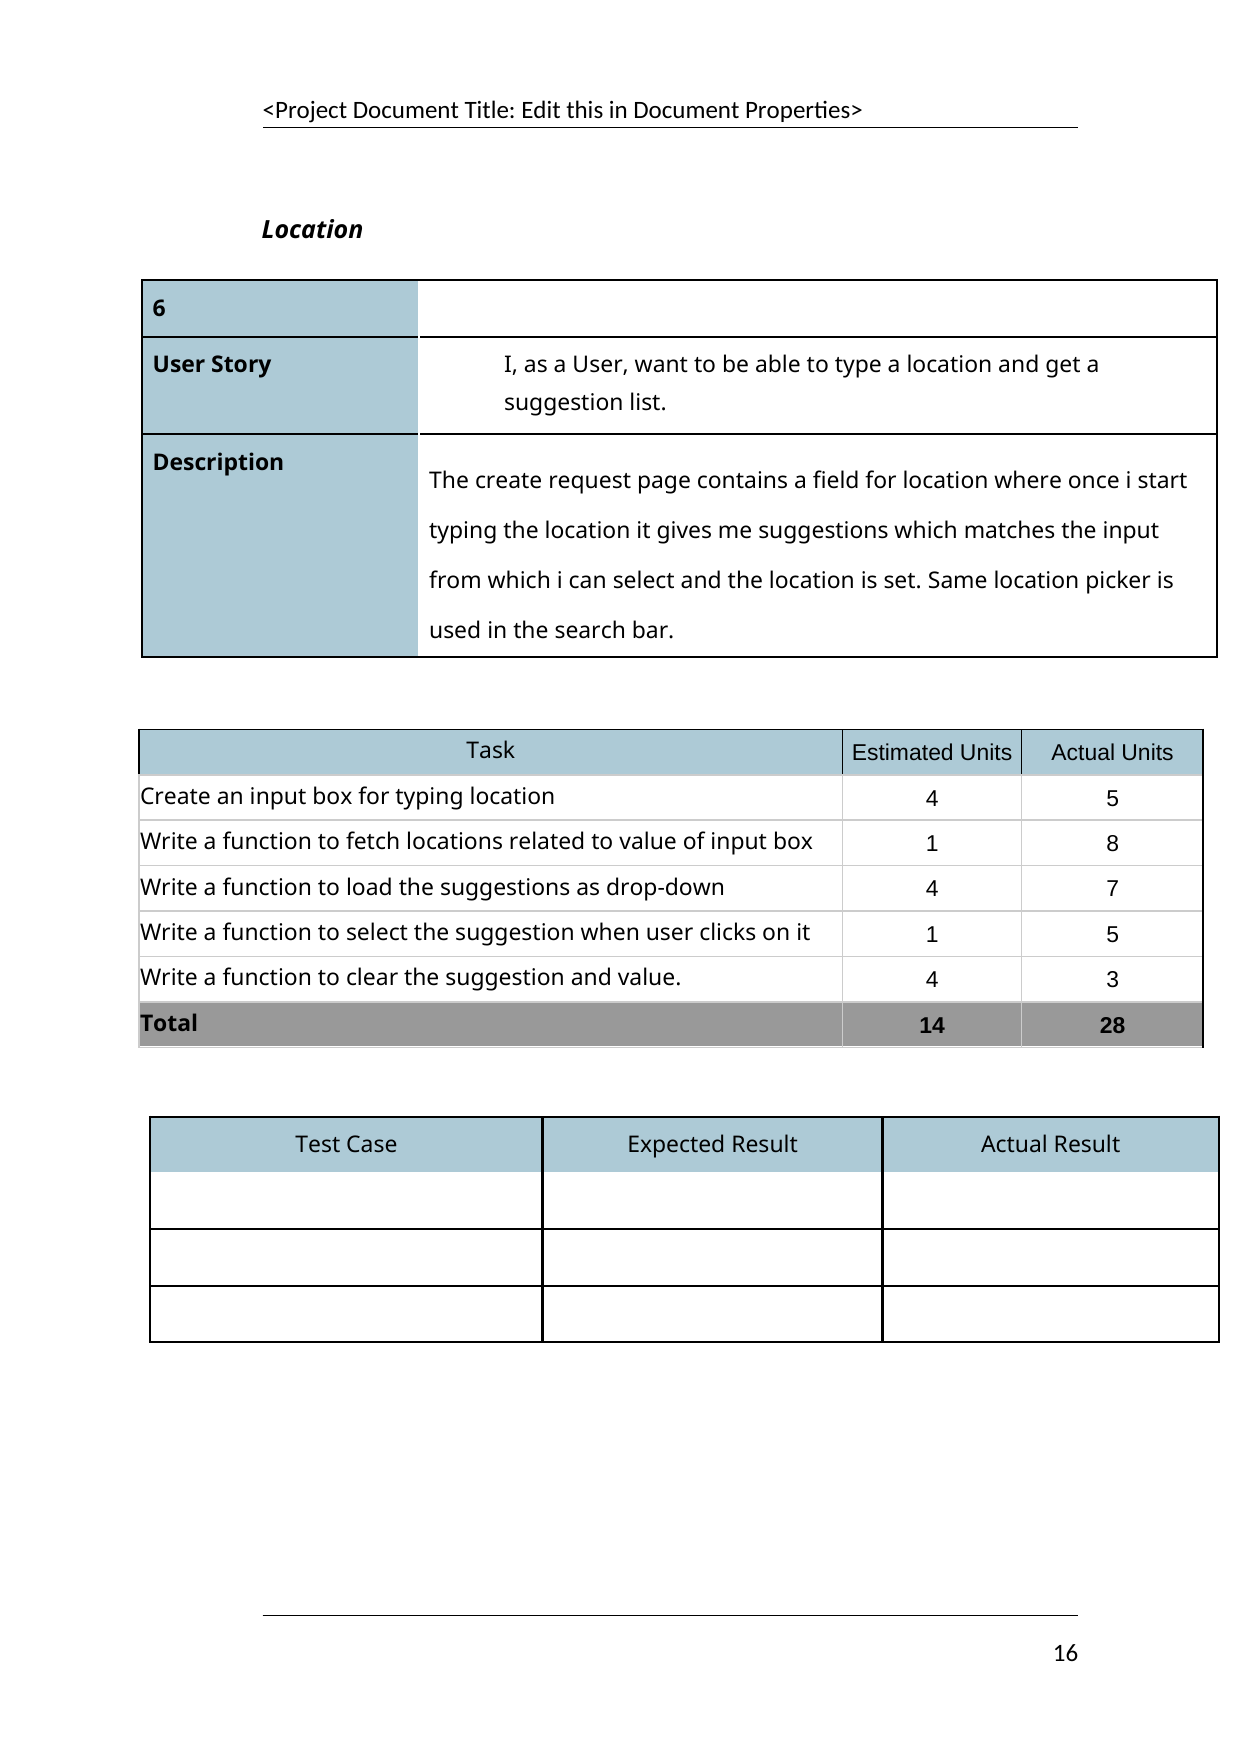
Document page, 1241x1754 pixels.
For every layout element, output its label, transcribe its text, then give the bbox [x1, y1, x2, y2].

table_cell [544, 1287, 881, 1341]
table_header Estimated Units [843, 730, 1021, 774]
table_cell 5 [1022, 776, 1202, 819]
table_cell The create request page contains a field for location where once i start typing the location it gives me suggestions which matches the input from which i can select and the location is set. Same location picker is used in the search bar. [420, 435, 1216, 656]
table_cell 14 [843, 1003, 1021, 1046]
table_cell 4 [843, 866, 1021, 910]
table_header Actual Result [884, 1118, 1218, 1172]
table_cell I, as a User, want to be able to type a location and get a suggestion list. [420, 338, 1216, 433]
table_cell [151, 1287, 541, 1341]
table_cell 1 [843, 821, 1021, 865]
table_cell Create an input box for typing location [140, 776, 842, 819]
table_header [420, 281, 1216, 336]
table_cell Write a function to select the suggestion when user clicks on it [140, 912, 842, 956]
table_header 6 [143, 281, 418, 336]
table_cell [544, 1230, 881, 1284]
table_cell 8 [1022, 821, 1202, 865]
table_cell 7 [1022, 866, 1202, 910]
table_cell [151, 1174, 541, 1228]
table_cell 4 [843, 957, 1021, 1001]
table_cell 5 [1022, 912, 1202, 956]
table_cell [884, 1287, 1218, 1341]
table_cell [884, 1174, 1218, 1228]
table_header Test Case [151, 1118, 541, 1172]
table_cell 28 [1022, 1003, 1202, 1046]
table_cell 4 [843, 776, 1021, 819]
table_cell 3 [1022, 957, 1202, 1001]
table_cell Write a function to load the suggestions as drop-down [140, 866, 842, 910]
table_cell Total [140, 1003, 842, 1046]
table_header Task [140, 730, 842, 774]
table_cell [884, 1230, 1218, 1284]
table_cell Write a function to fetch locations related to value of input box [140, 821, 842, 865]
table_header Expected Result [544, 1118, 881, 1172]
table_cell [544, 1174, 881, 1228]
subtitle Location [261, 195, 1078, 245]
table_cell 1 [843, 912, 1021, 956]
table_cell Write a function to clear the suggestion and value. [140, 957, 842, 1001]
table_cell User Story [143, 338, 418, 433]
table_cell Description [143, 435, 418, 656]
table_header Actual Units [1022, 730, 1202, 774]
table_cell [151, 1230, 541, 1284]
